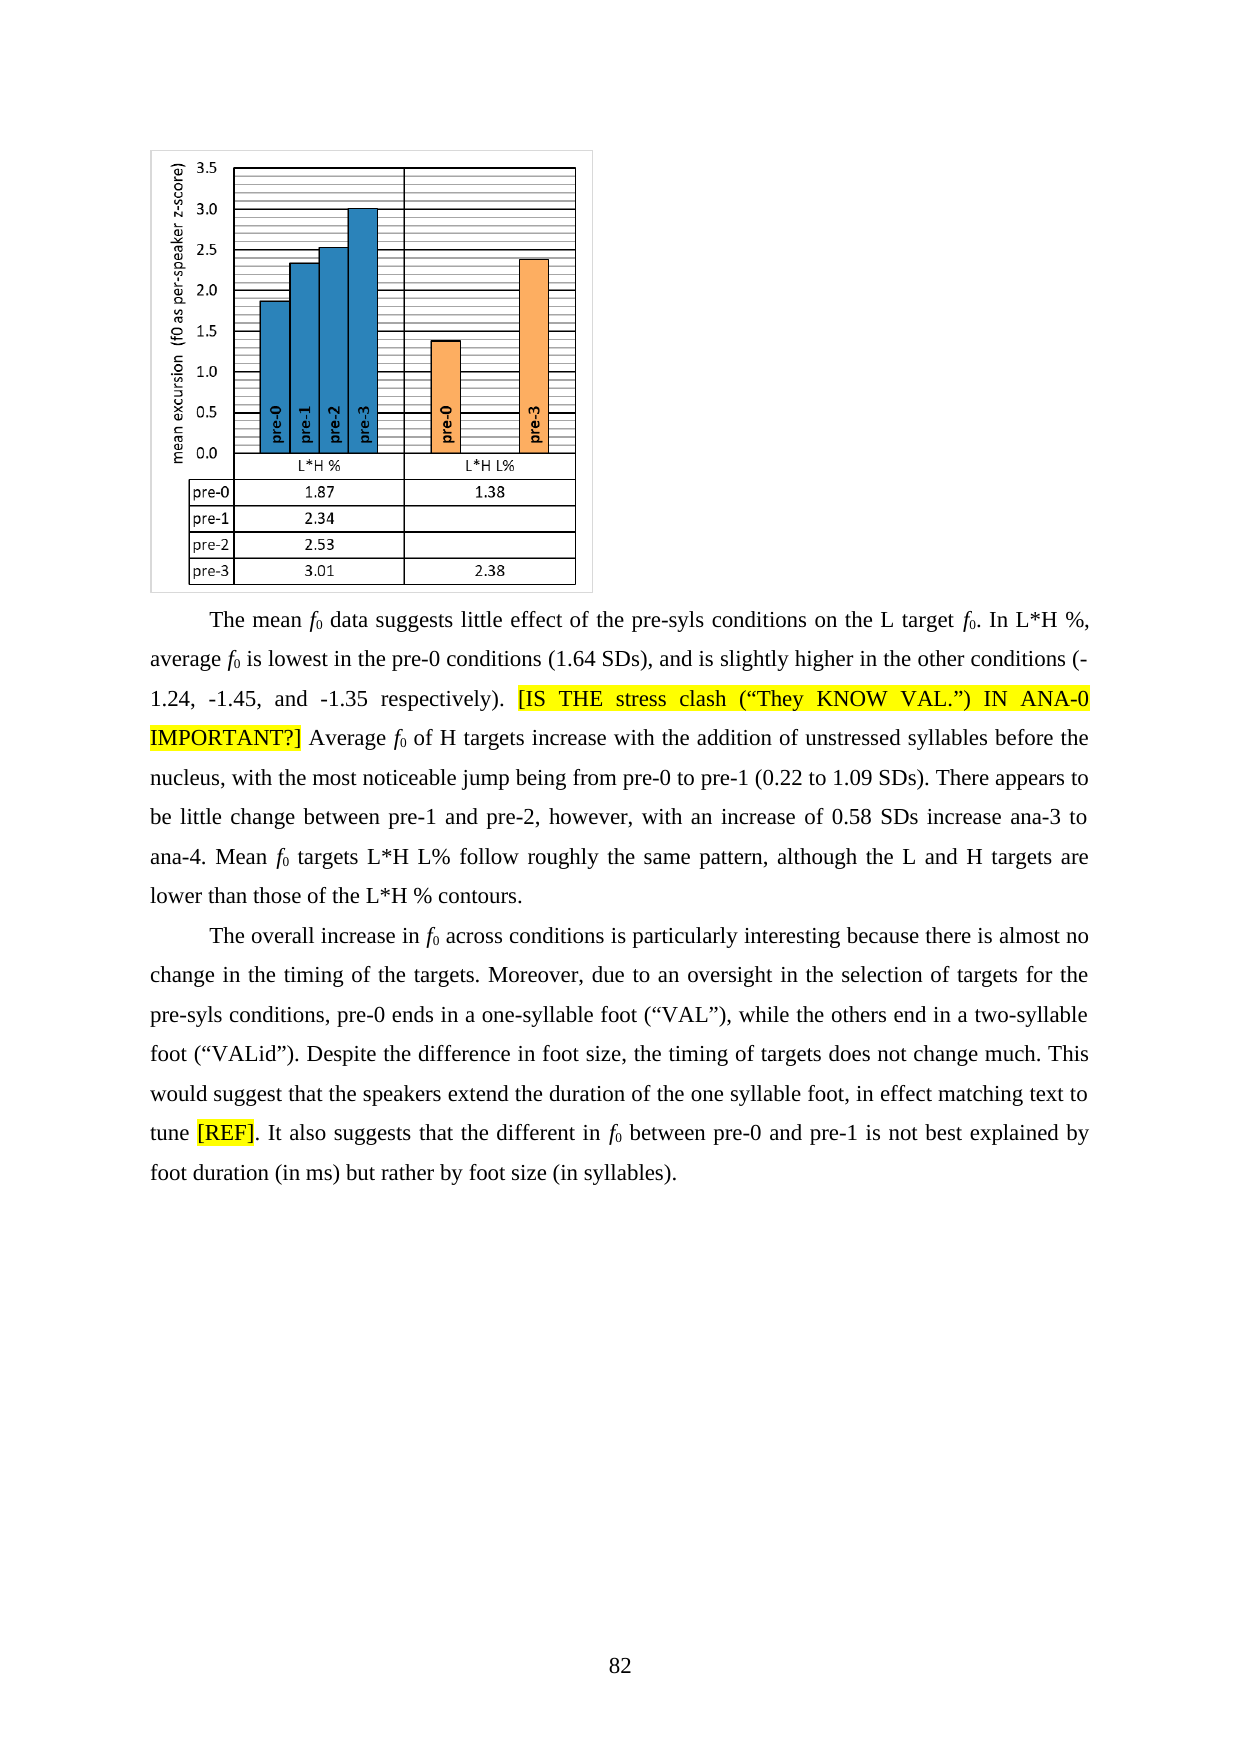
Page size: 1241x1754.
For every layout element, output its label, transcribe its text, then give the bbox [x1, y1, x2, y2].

text The overall increase in f0 across conditions is particularly interesting because there is almost no change in the timing of the targets. Moreover, due to an oversight in the selection of targets for the pre-syls conditions, pre-0 ends in a one-syllable foot (“VAL”), while the others end in a two-syllable foot (“VALid”). Despite the difference in foot size, the timing of targets does not change much. This would suggest that the speakers extend the duration of the one syllable foot, in effect matching text to tune [REF]. It also suggests that the different in f0 between pre-0 and pre-1 is not best explained by foot duration (in ms) but rather by foot size (in syllables). [150, 922, 1090, 1185]
picture [150, 150, 593, 593]
text The mean f0 data suggests little effect of the pre-syls conditions on the L target f0. In L*H %, average f0 is lowest in the pre-0 conditions (1.64 SDs), and is slightly higher in the other conditions (-1.24, -1.45, and -1.35 respectively). [IS THE stress clash (“They KNOW VAL.”) IN ANA-0 IMPORTANT?] Average f0 of H targets increase with the addition of unstressed syllables before the nucleus, with the most noticeable jump being from pre-0 to pre-1 (0.22 to 1.09 SDs). There appears to be little change between pre-1 and pre-2, however, with an increase of 0.58 SDs increase ana-3 to ana-4. Mean f0 targets L*H L% follow roughly the same pattern, although the L and H targets are lower than those of the L*H % contours. [150, 606, 1090, 909]
